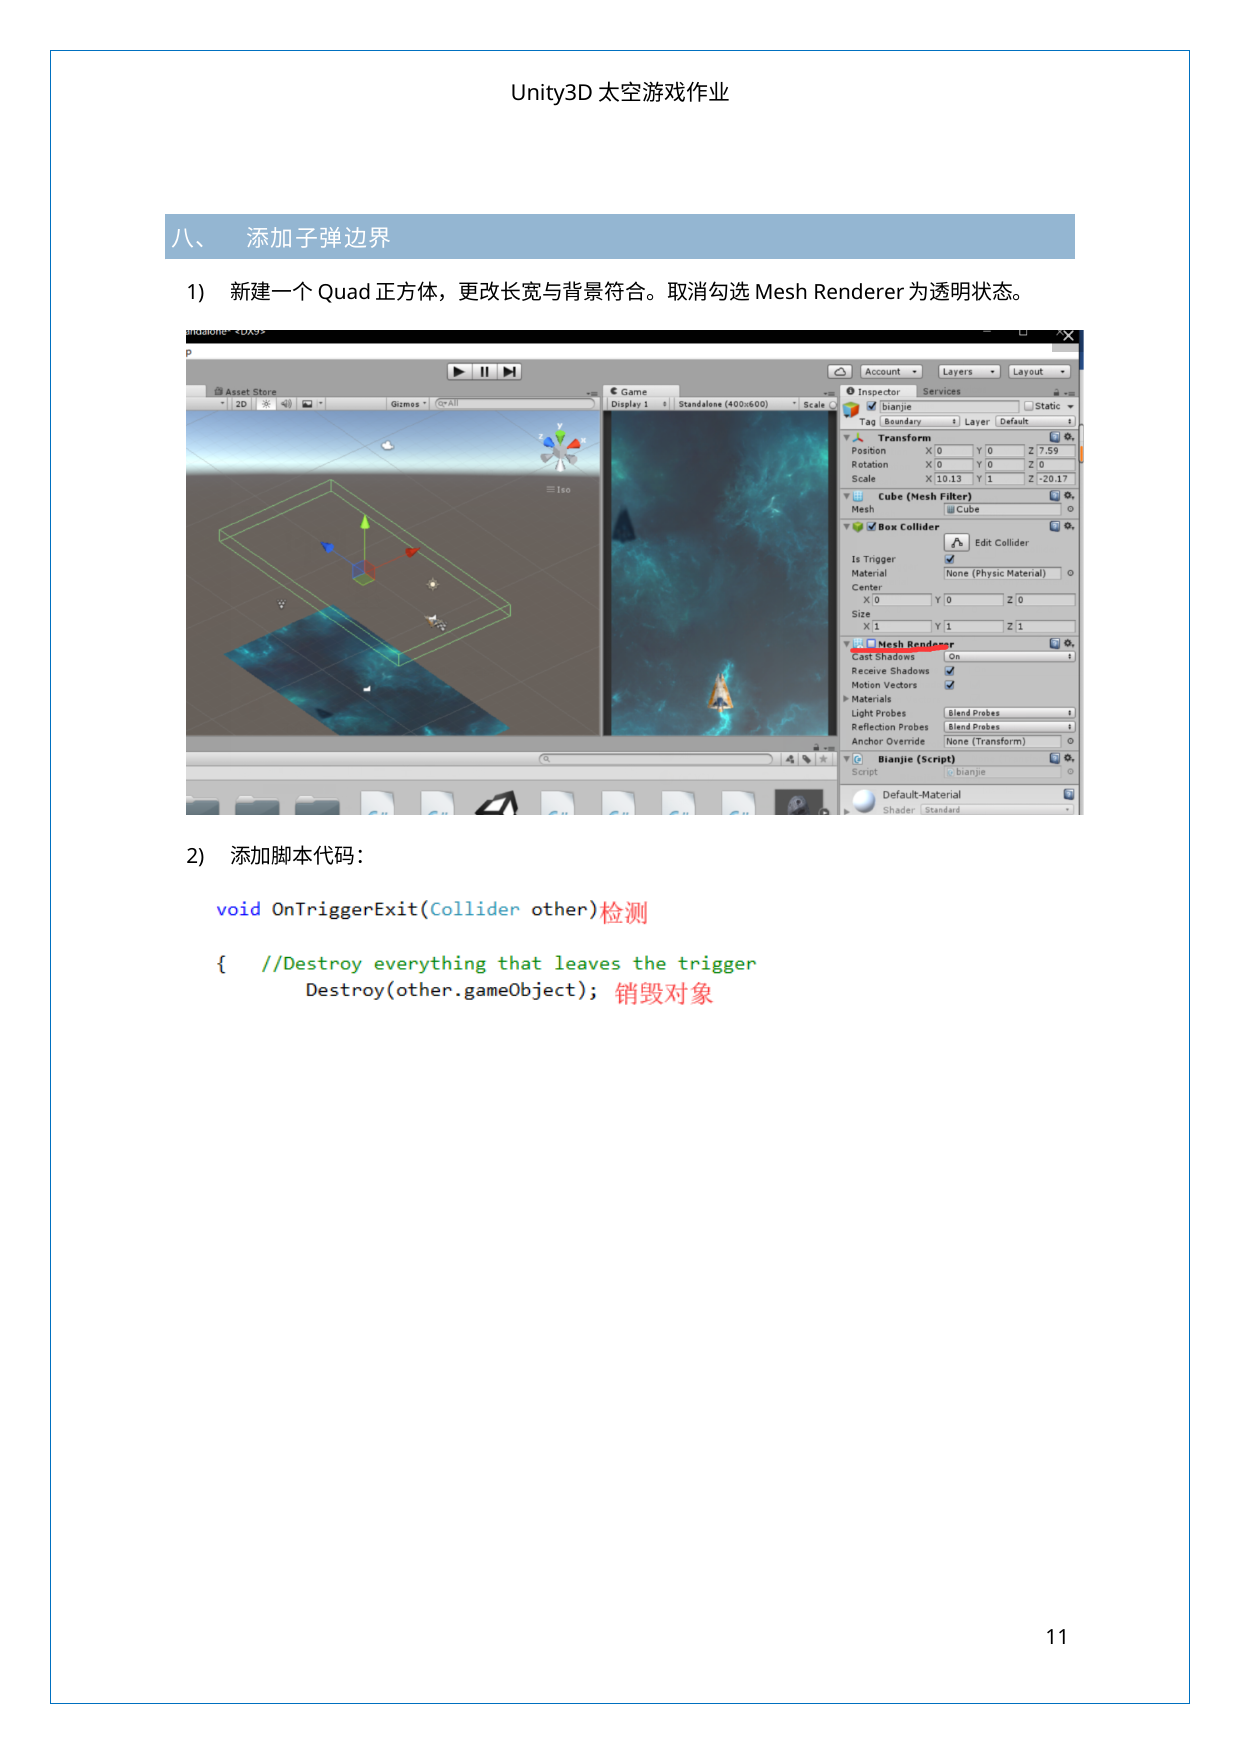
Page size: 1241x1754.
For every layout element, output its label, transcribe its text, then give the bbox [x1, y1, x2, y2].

subtitle 添加子弹边界 [171, 220, 1069, 253]
picture [186, 330, 1084, 815]
list 添加脚本代码： [186, 839, 1069, 869]
picture [186, 895, 892, 1049]
list 新建一个Quad正方体，更改长宽与背景符合。取消勾选Mesh Renderer为透明状态。 [186, 275, 1069, 305]
